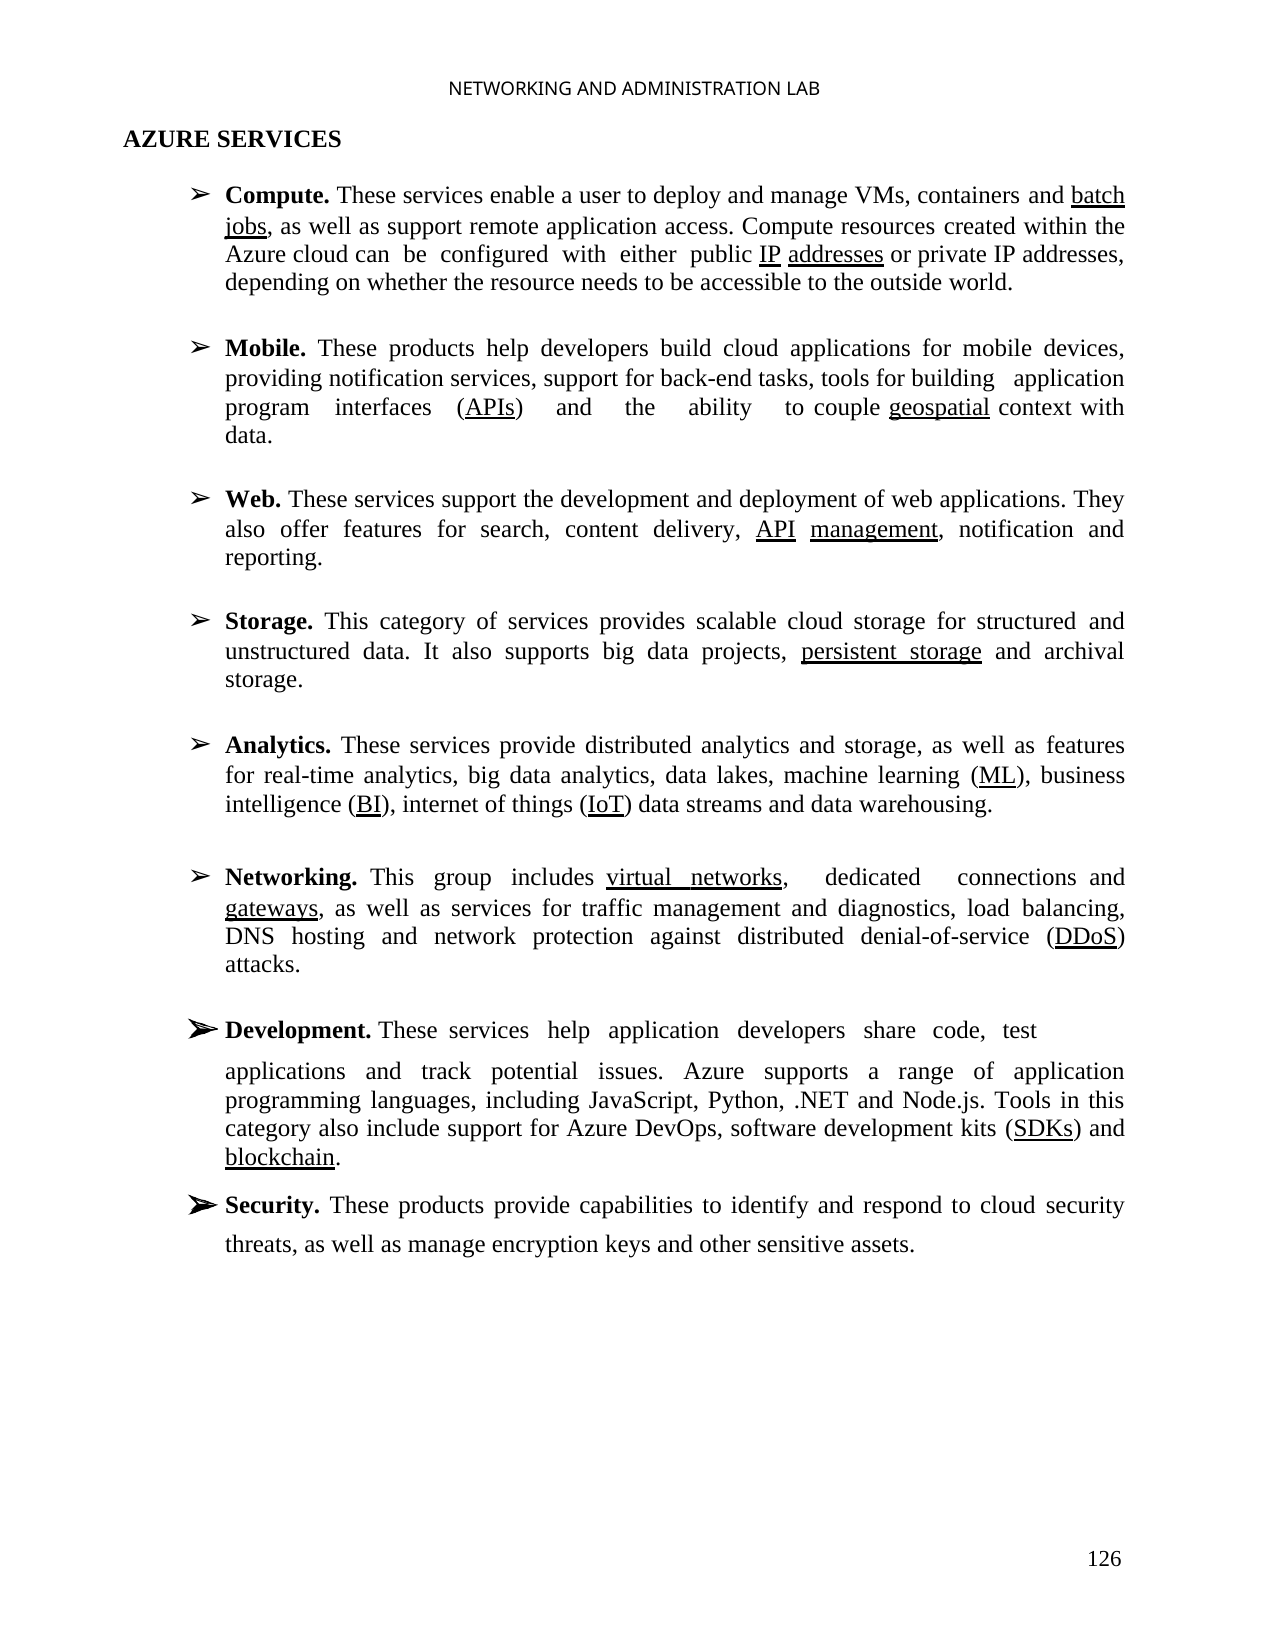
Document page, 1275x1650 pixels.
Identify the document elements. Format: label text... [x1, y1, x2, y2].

list Analytics. These services provide distributed analytics and storage, as well as features for real-time analytics, big data analytics, data lakes, machine learning (ML), business intelligence (BI), internet of things (IoT) data streams and data warehousing. [187, 722, 1125, 818]
list Mobile. These products help developers build cloud applications for mobile devices, providing notification services, support for back-end tasks, tools for building application program interfaces (APIs) and the ability to couple geospatial context with data. [187, 325, 1125, 448]
text applications and track potential issues. Azure supports a range of application programming languages, including JavaScript, Python, .NET and Node.js. Tools in this category also include support for Azure DevOps, software development kits (SDKs) and blockchain. [225, 1056, 1125, 1171]
list Security. These products provide capabilities to identify and respond to cloud security threats, as well as manage encryption keys and other sensitive assets. [187, 1183, 1125, 1258]
list Development. These services help application developers share code, test [187, 1007, 1275, 1047]
list Storage. This category of services provides scalable cloud storage for structured and unstructured data. It also supports big data projects, persistent storage and archival storage. [187, 599, 1125, 693]
subtitle AZURE SERVICES [123, 124, 1275, 153]
list Networking. This group includes virtual networks, dedicated connections and gateways, as well as services for traffic management and diagnostics, load balancing, DNS hosting and network protection against distributed denial-of-service (DDoS) attacks. [187, 854, 1125, 978]
list Compute. These services enable a user to deploy and manage VMs, containers and batch jobs, as well as support remote application access. Compute resources created within the Azure cloud can be configured with either public IP addresses or private IP addresses, depending on whether the resource needs to be accessible to the outside world. [187, 172, 1125, 296]
list Web. These services support the development and deployment of web applications. They also offer features for search, content delivery, API management, notification and reporting. [187, 477, 1124, 571]
